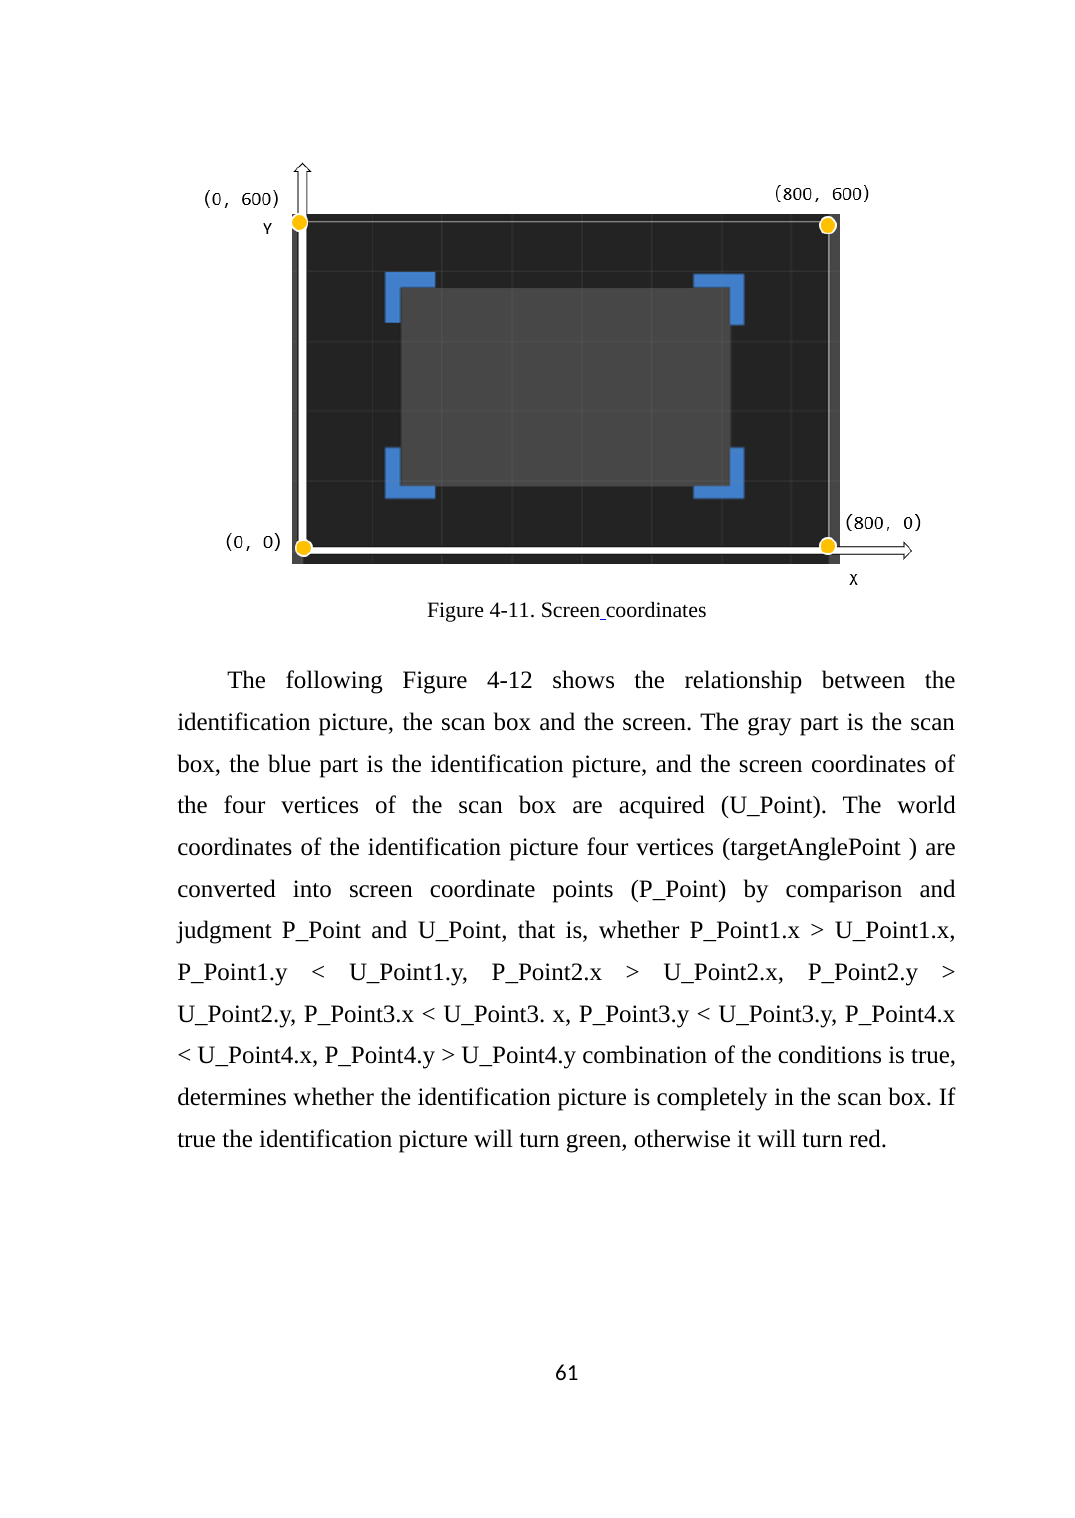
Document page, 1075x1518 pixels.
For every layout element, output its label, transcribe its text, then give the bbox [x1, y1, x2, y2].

text The following Figure 4-12 shows the relationship between the identification picture, the scan box and the screen. The gray part is the scan box, the blue part is the identification picture, and the screen coordinates of the four vertices of the scan box are acquired (U_Point). The world coordinates of the identification picture four vertices (targetAnglePoint ) are converted into screen coordinate points (P_Point) by comparison and judgment P_Point and U_Point, that is, whether P_Point1.x > U_Point1.x, P_Point1.y < U_Point1.y, P_Point2.x > U_Point2.x, P_Point2.y > U_Point2.y, P_Point3.x < U_Point3. x, P_Point3.y < U_Point3.y, P_Point4.x < U_Point4.x, P_Point4.y > U_Point4.y combination of the conditions is true, determines whether the identification picture is completely in the scan box. If true the identification picture will turn green, otherwise it will turn red. [177, 656, 956, 1156]
text Figure 4-11. Screen coordinates [177, 597, 956, 622]
picture [177, 147, 942, 597]
